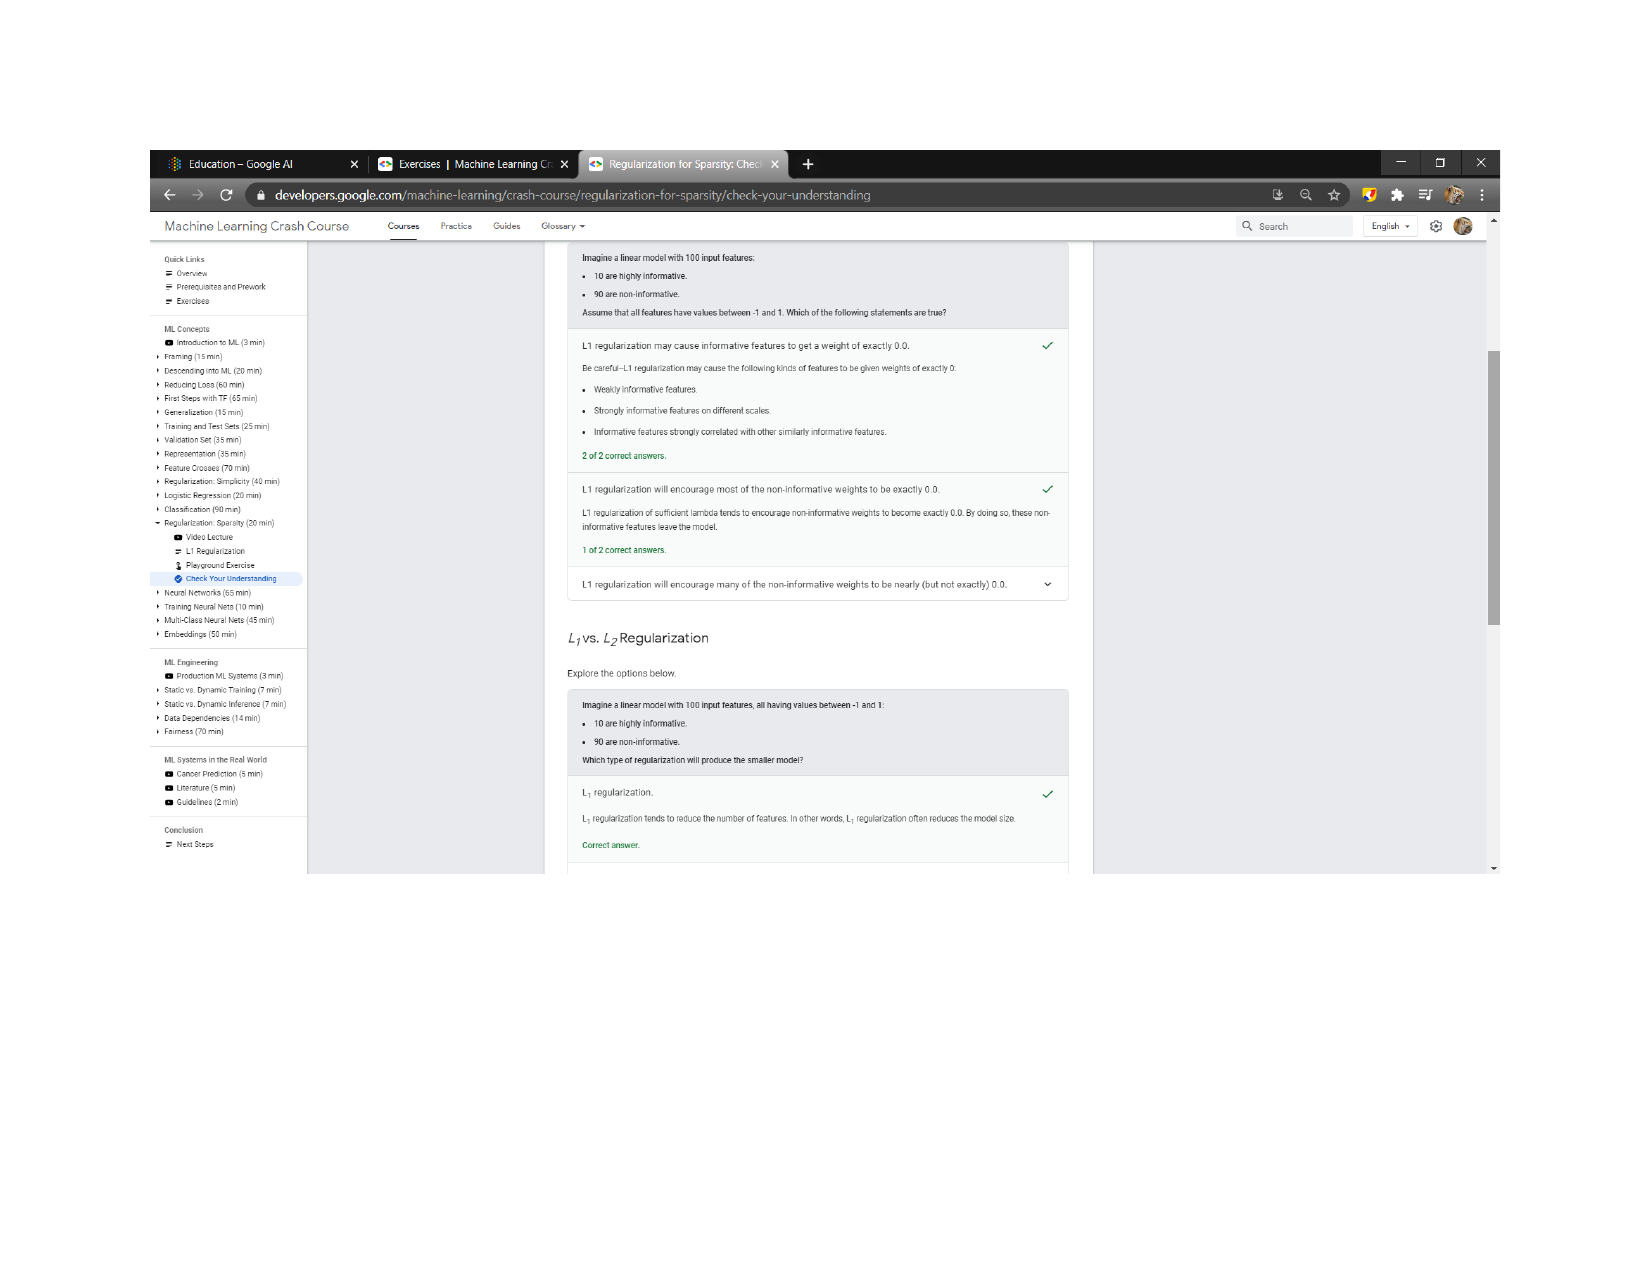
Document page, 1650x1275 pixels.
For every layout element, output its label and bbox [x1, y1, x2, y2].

picture [150, 150, 1500, 874]
